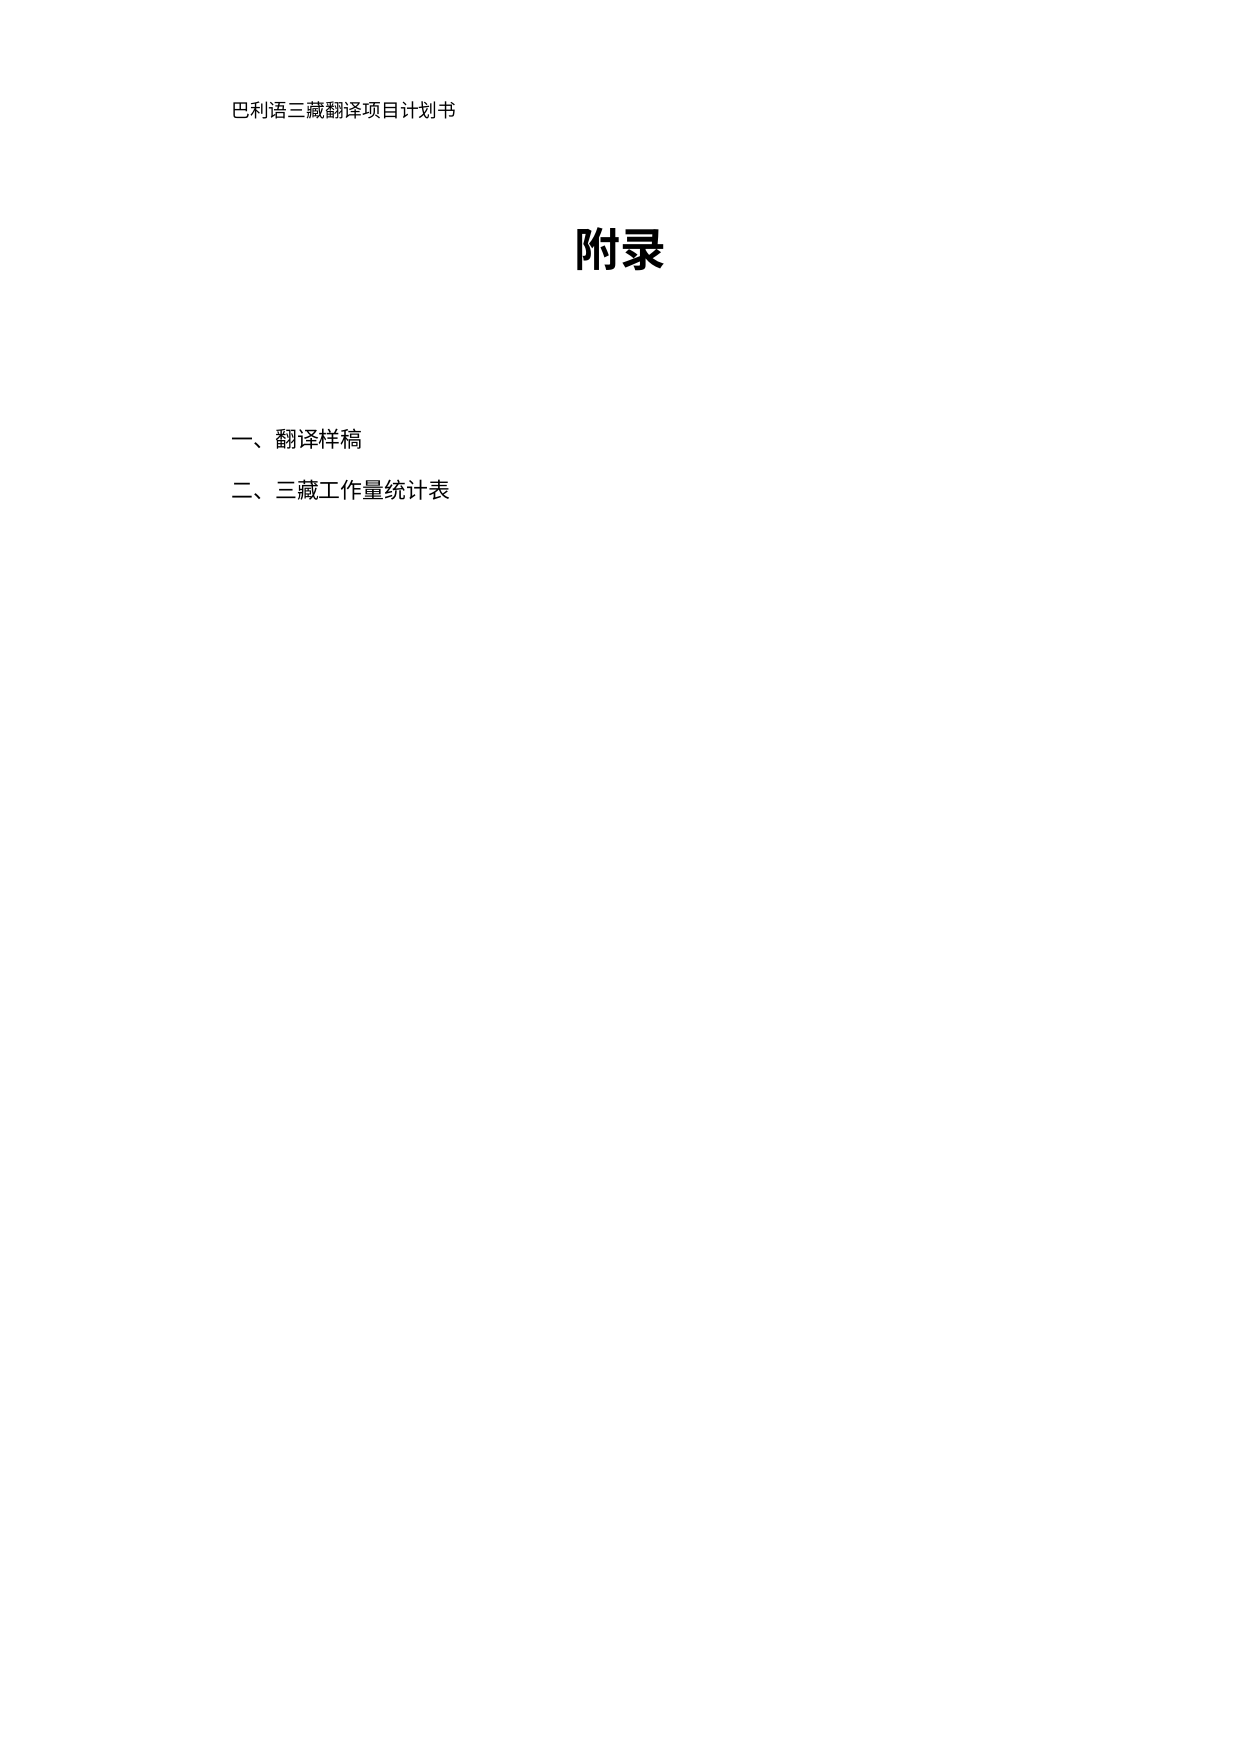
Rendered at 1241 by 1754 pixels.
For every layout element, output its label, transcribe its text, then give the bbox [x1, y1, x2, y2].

subtitle 附录 [187, 197, 1053, 295]
list 三藏工作量统计表 [187, 472, 1053, 505]
list 翻译样稿 [187, 422, 1053, 454]
